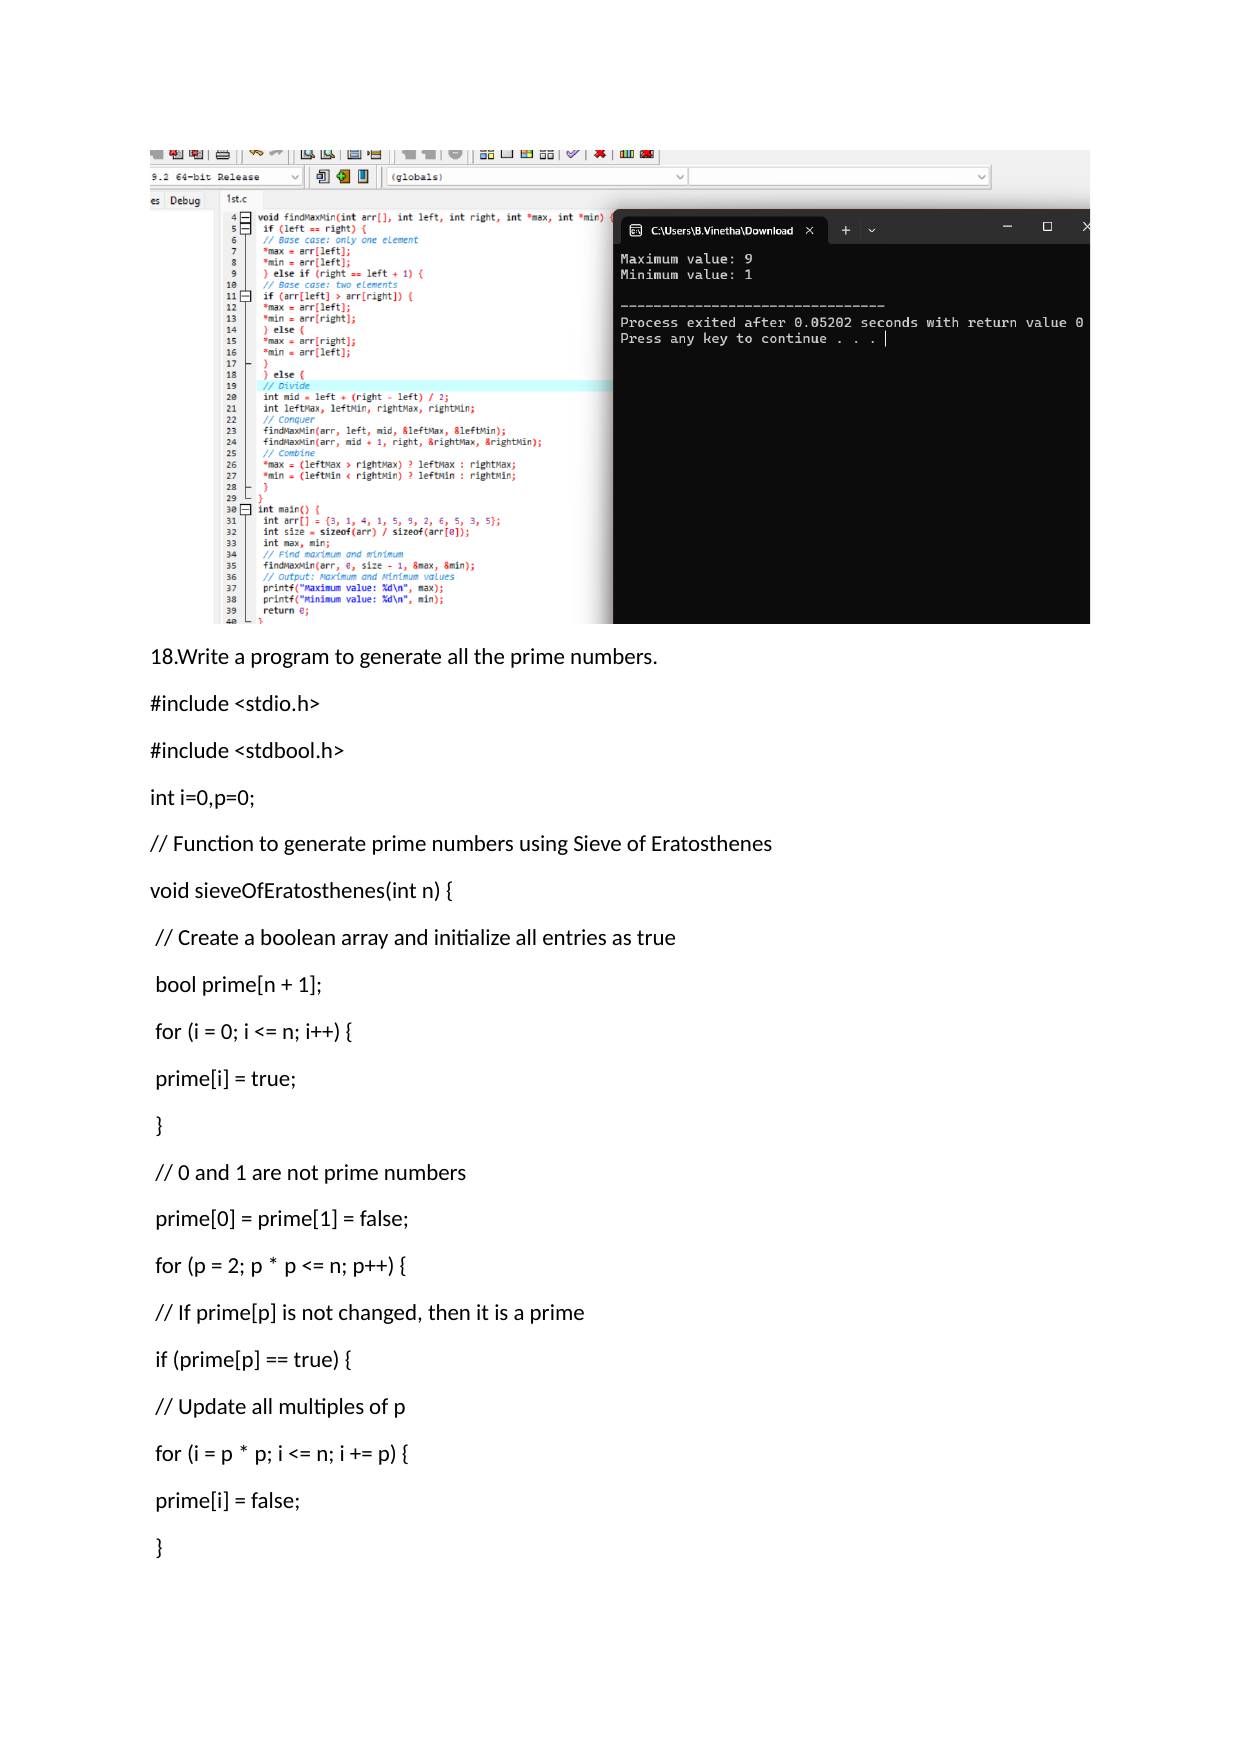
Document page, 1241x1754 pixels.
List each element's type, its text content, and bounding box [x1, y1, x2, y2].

text } [150, 1533, 1090, 1561]
text bool prime[n + 1]; [150, 970, 1090, 998]
text prime[i] = false; [150, 1486, 1090, 1514]
text // Function to generate prime numbers using Sieve of Eratosthenes [150, 829, 1090, 857]
text // 0 and 1 are not prime numbers [150, 1158, 1090, 1186]
text // Create a boolean array and initialize all entries as true [150, 923, 1090, 951]
text #include <stdbool.h> [150, 736, 1090, 764]
text // Update all multiples of p [150, 1392, 1090, 1420]
text #include <stdio.h> [150, 689, 1090, 717]
text int i=0,p=0; [150, 783, 1090, 811]
text prime[i] = true; [150, 1064, 1090, 1092]
text // If prime[p] is not changed, then it is a prime [150, 1298, 1090, 1326]
text 18.Write a program to generate all the prime numbers. [150, 642, 1090, 670]
text prime[0] = prime[1] = false; [150, 1204, 1090, 1232]
text } [150, 1111, 1090, 1139]
text for (p = 2; p * p <= n; p++) { [150, 1251, 1090, 1279]
text for (i = 0; i <= n; i++) { [150, 1017, 1090, 1045]
text if (prime[p] == true) { [150, 1345, 1090, 1373]
picture [150, 150, 1091, 624]
text for (i = p * p; i <= n; i += p) { [150, 1439, 1090, 1467]
text void sieveOfEratosthenes(int n) { [150, 876, 1090, 904]
